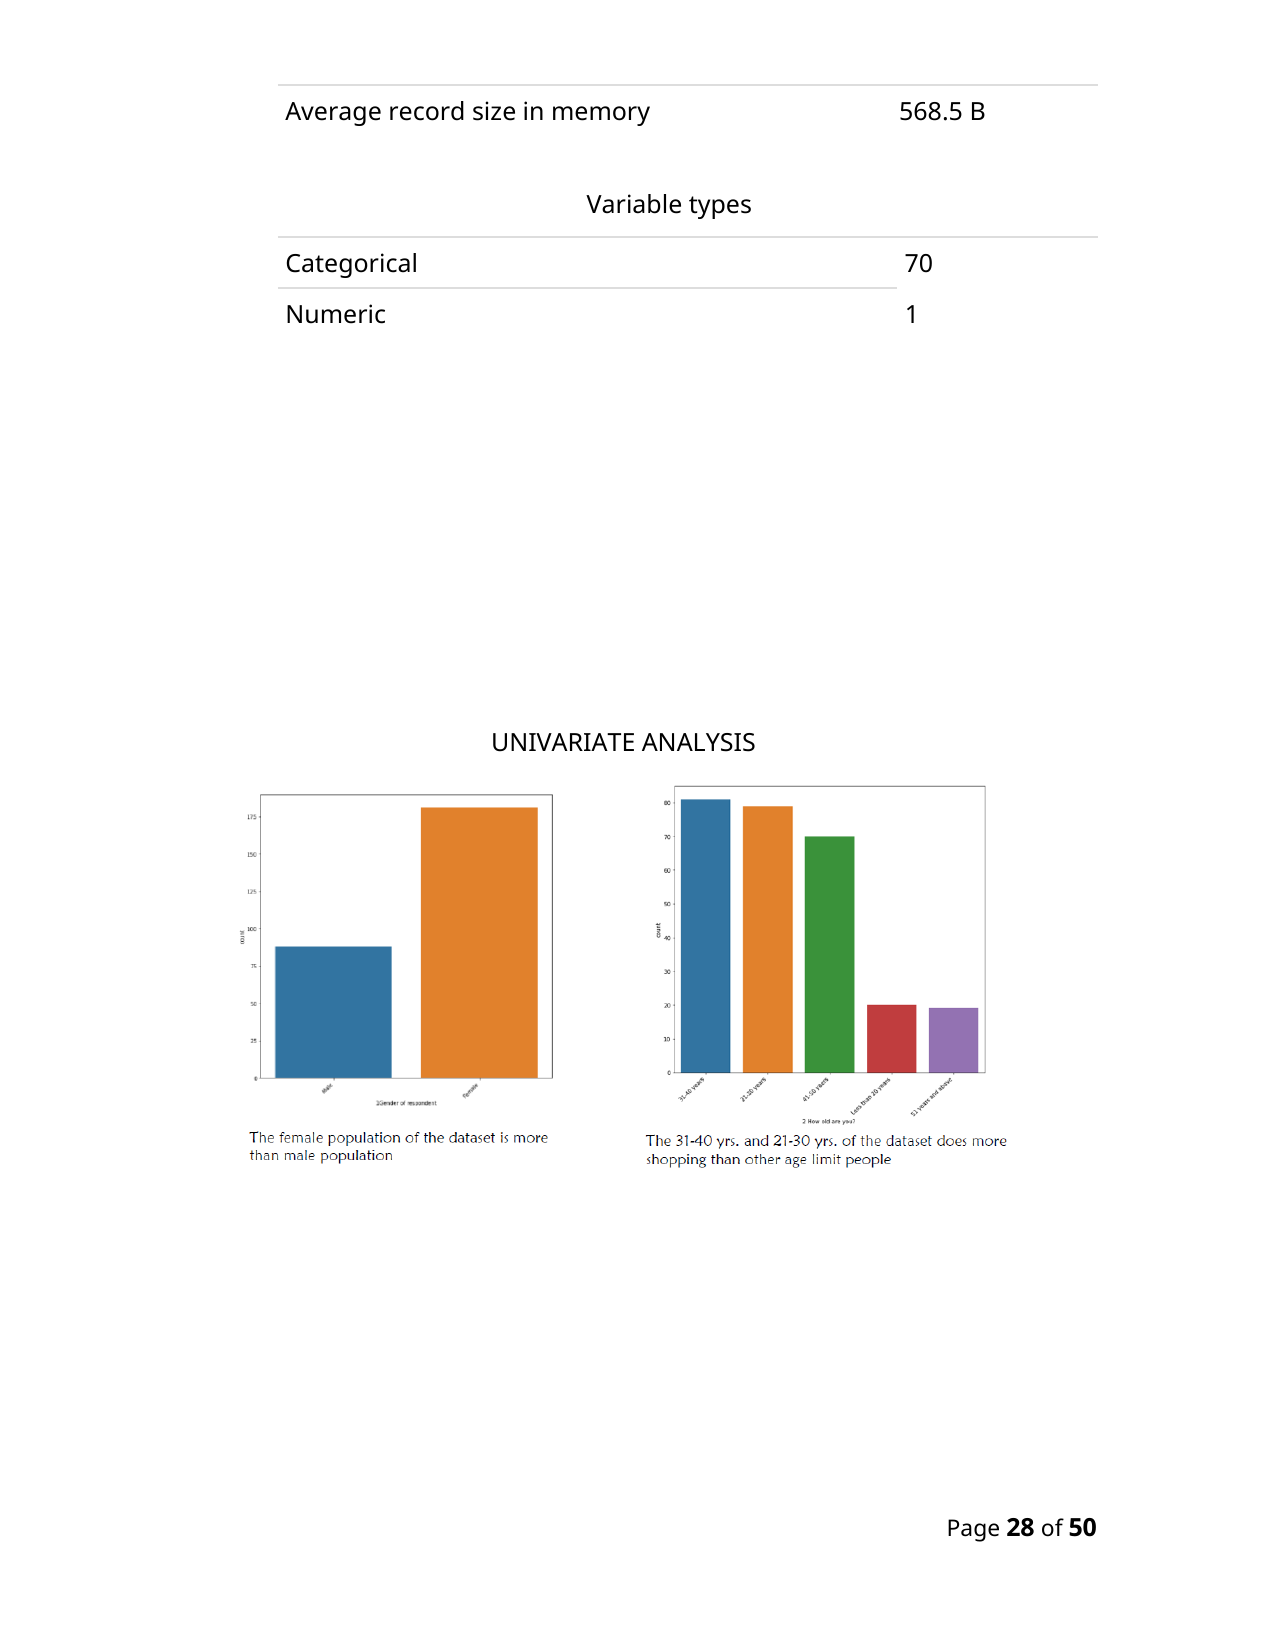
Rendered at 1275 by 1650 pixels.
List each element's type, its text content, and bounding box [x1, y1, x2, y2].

table_header 70 [897, 238, 1097, 287]
picture [228, 775, 1019, 1185]
table_cell Average record size in memory [278, 86, 891, 136]
text Variable types [0, 186, 1097, 220]
table_cell 1 [897, 287, 1097, 370]
text UNIVARIATE ANALYSIS [150, 725, 1097, 759]
table_cell 568.5 B [891, 86, 1097, 136]
table_header Categorical [278, 238, 897, 287]
table_cell Numeric [278, 289, 897, 370]
